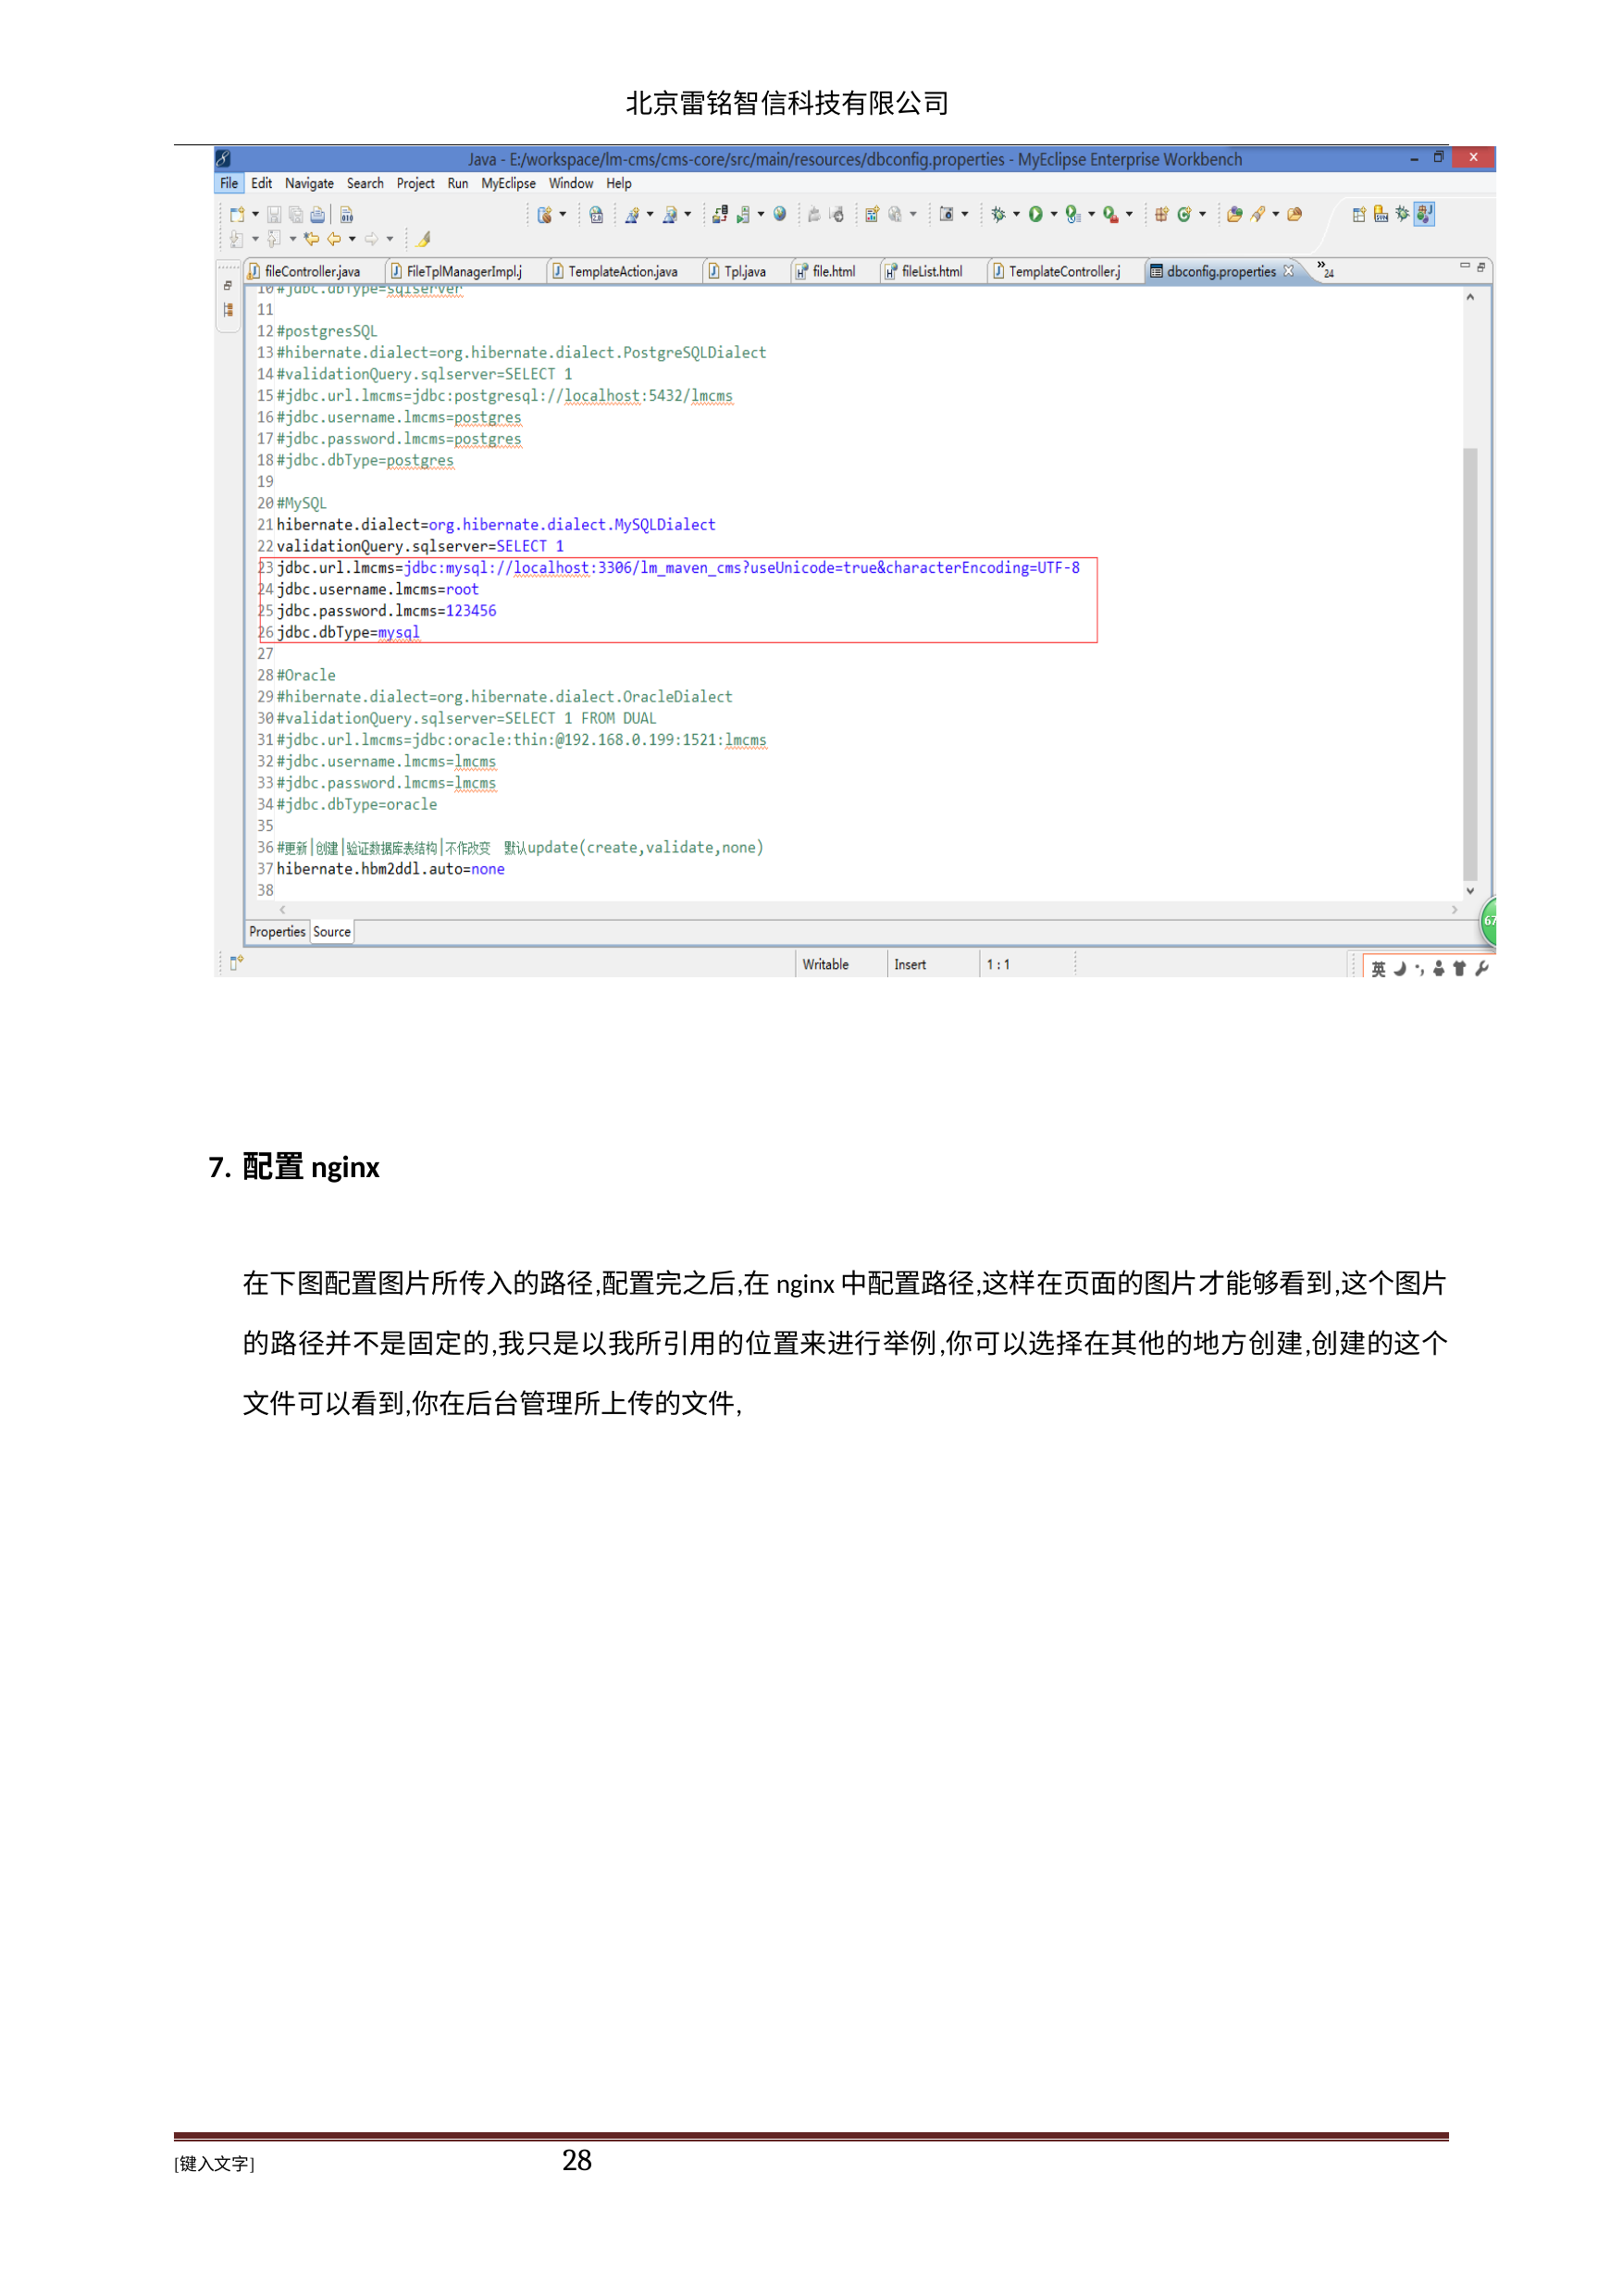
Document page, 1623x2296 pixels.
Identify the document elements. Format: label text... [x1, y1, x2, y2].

picture [214, 146, 1497, 977]
list 在下图配置图片所传入的路径,配置完之后,在nginx中配置路径,这样在页面的图片才能够看到,这个图片的路径并不是固定的,我只是以我所引用的位置来进行举例,你可以选择在其他的地方创建,创建的这个文件可以看到,你在后台管理所上传的文件, [242, 1252, 1449, 1433]
subtitle 配置nginx [208, 1134, 1449, 1194]
